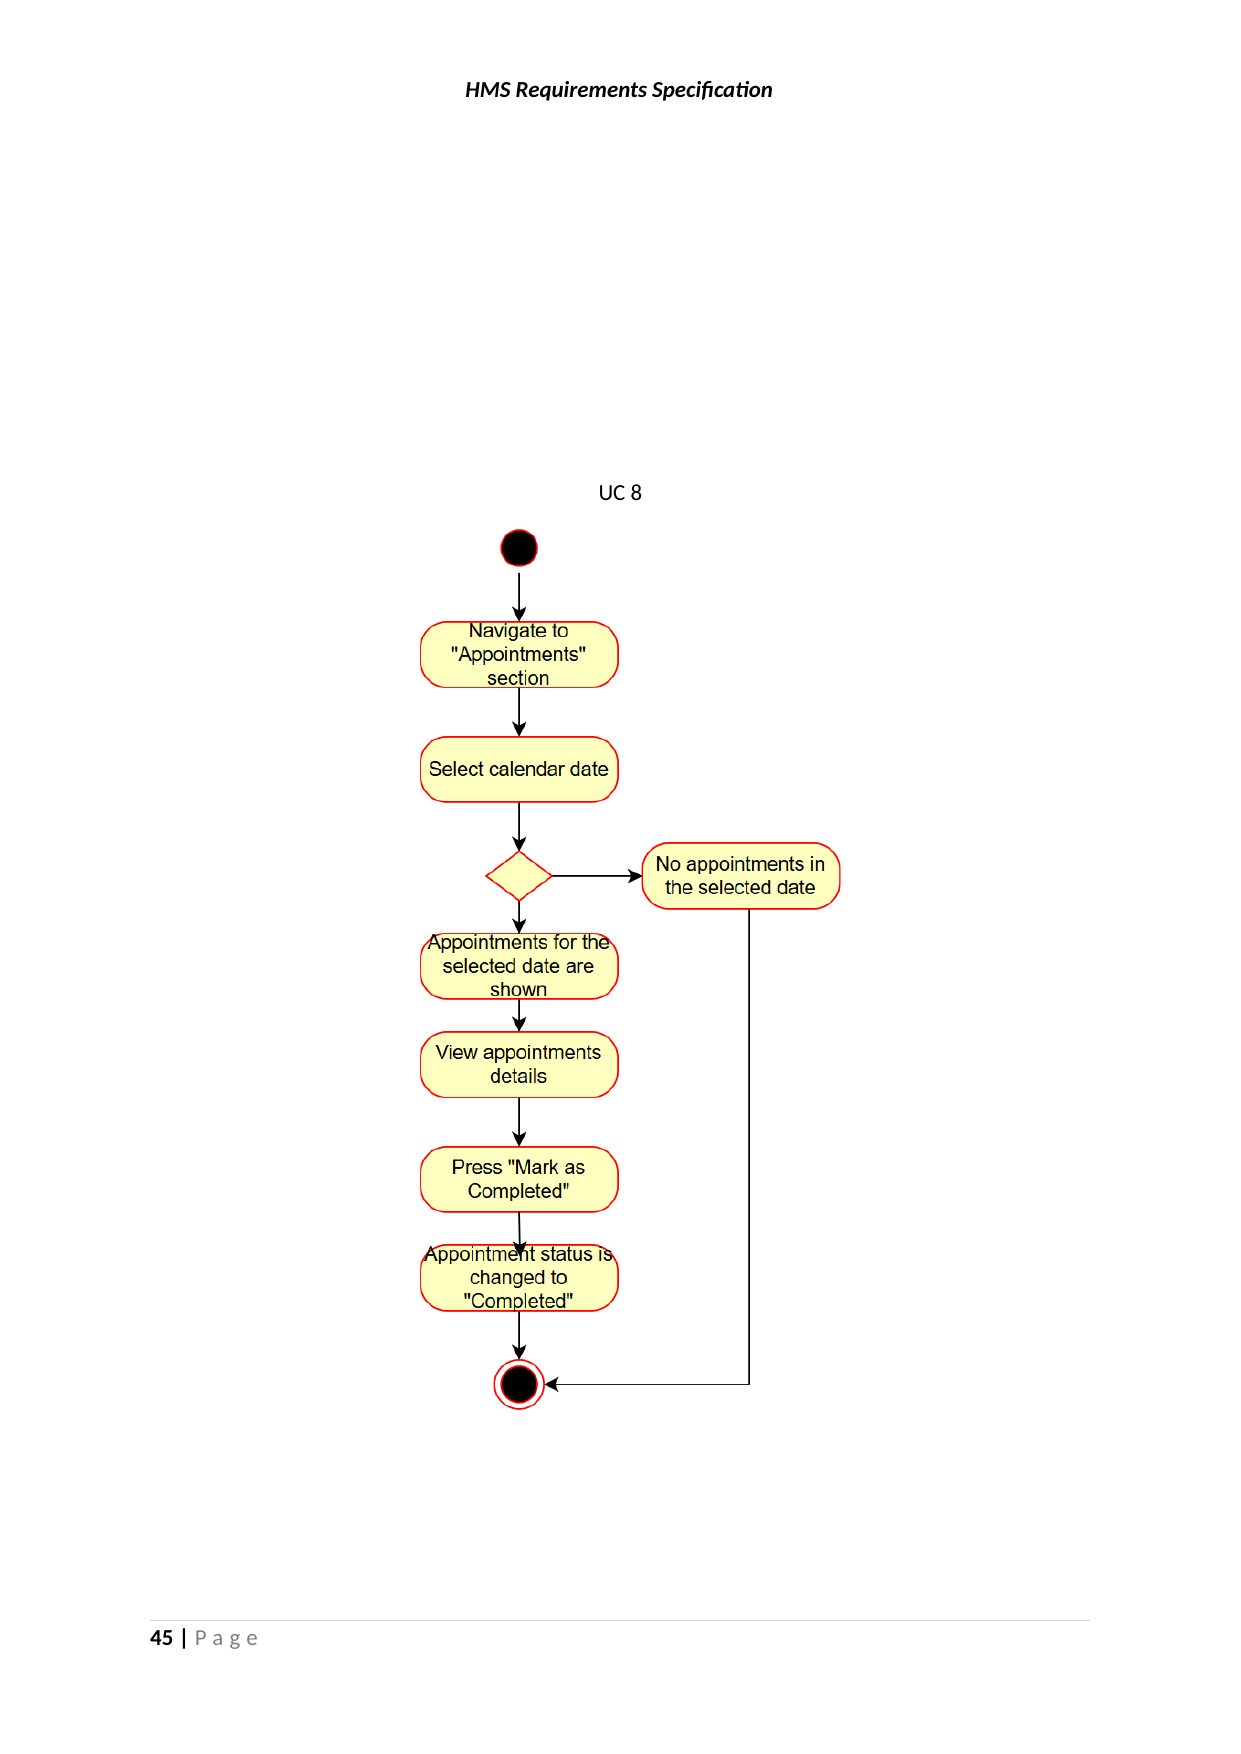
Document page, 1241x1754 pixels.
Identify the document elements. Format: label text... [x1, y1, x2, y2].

picture [378, 525, 862, 1436]
text UC 8 [150, 478, 1090, 506]
